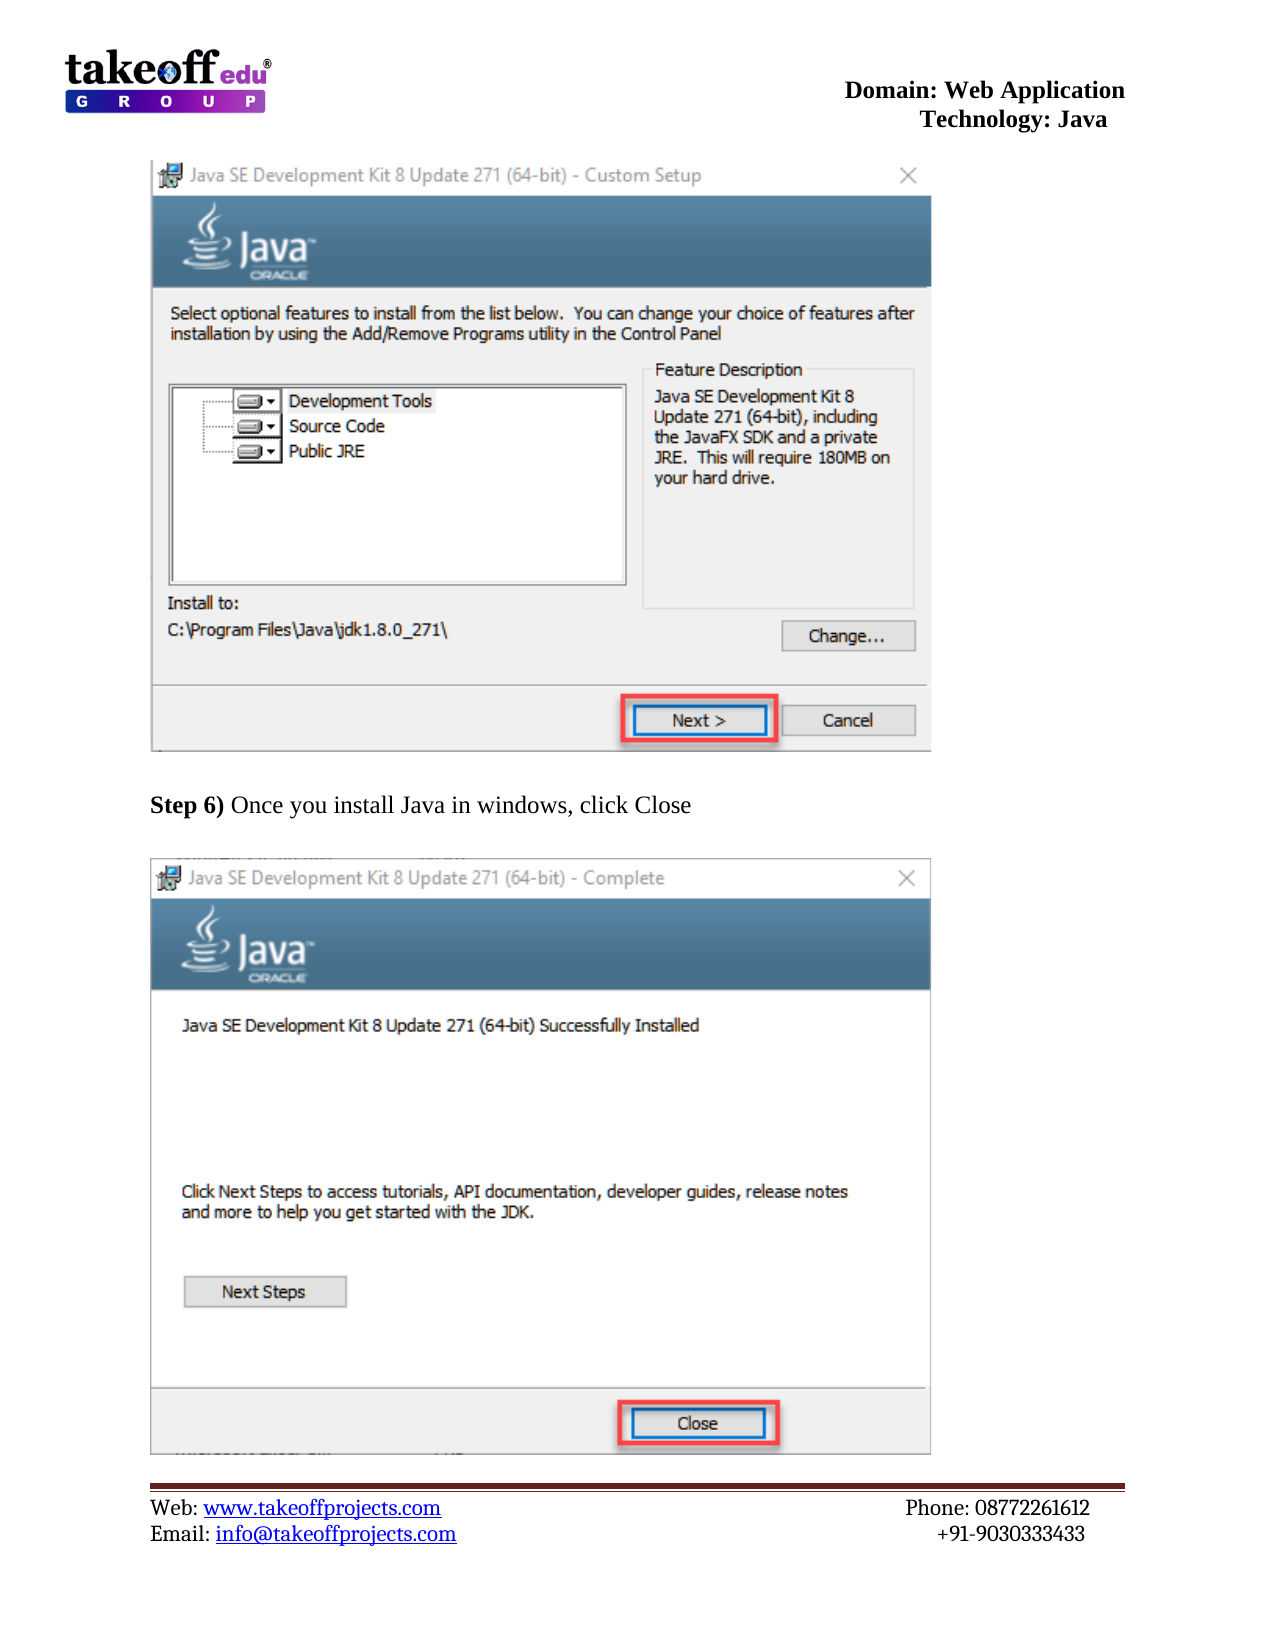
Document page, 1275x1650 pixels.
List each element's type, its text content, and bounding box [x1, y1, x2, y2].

picture [62, 45, 274, 122]
picture [150, 858, 932, 1455]
text Step 6) Once you install Java in windows, click Close [150, 790, 1125, 819]
picture [150, 160, 932, 752]
